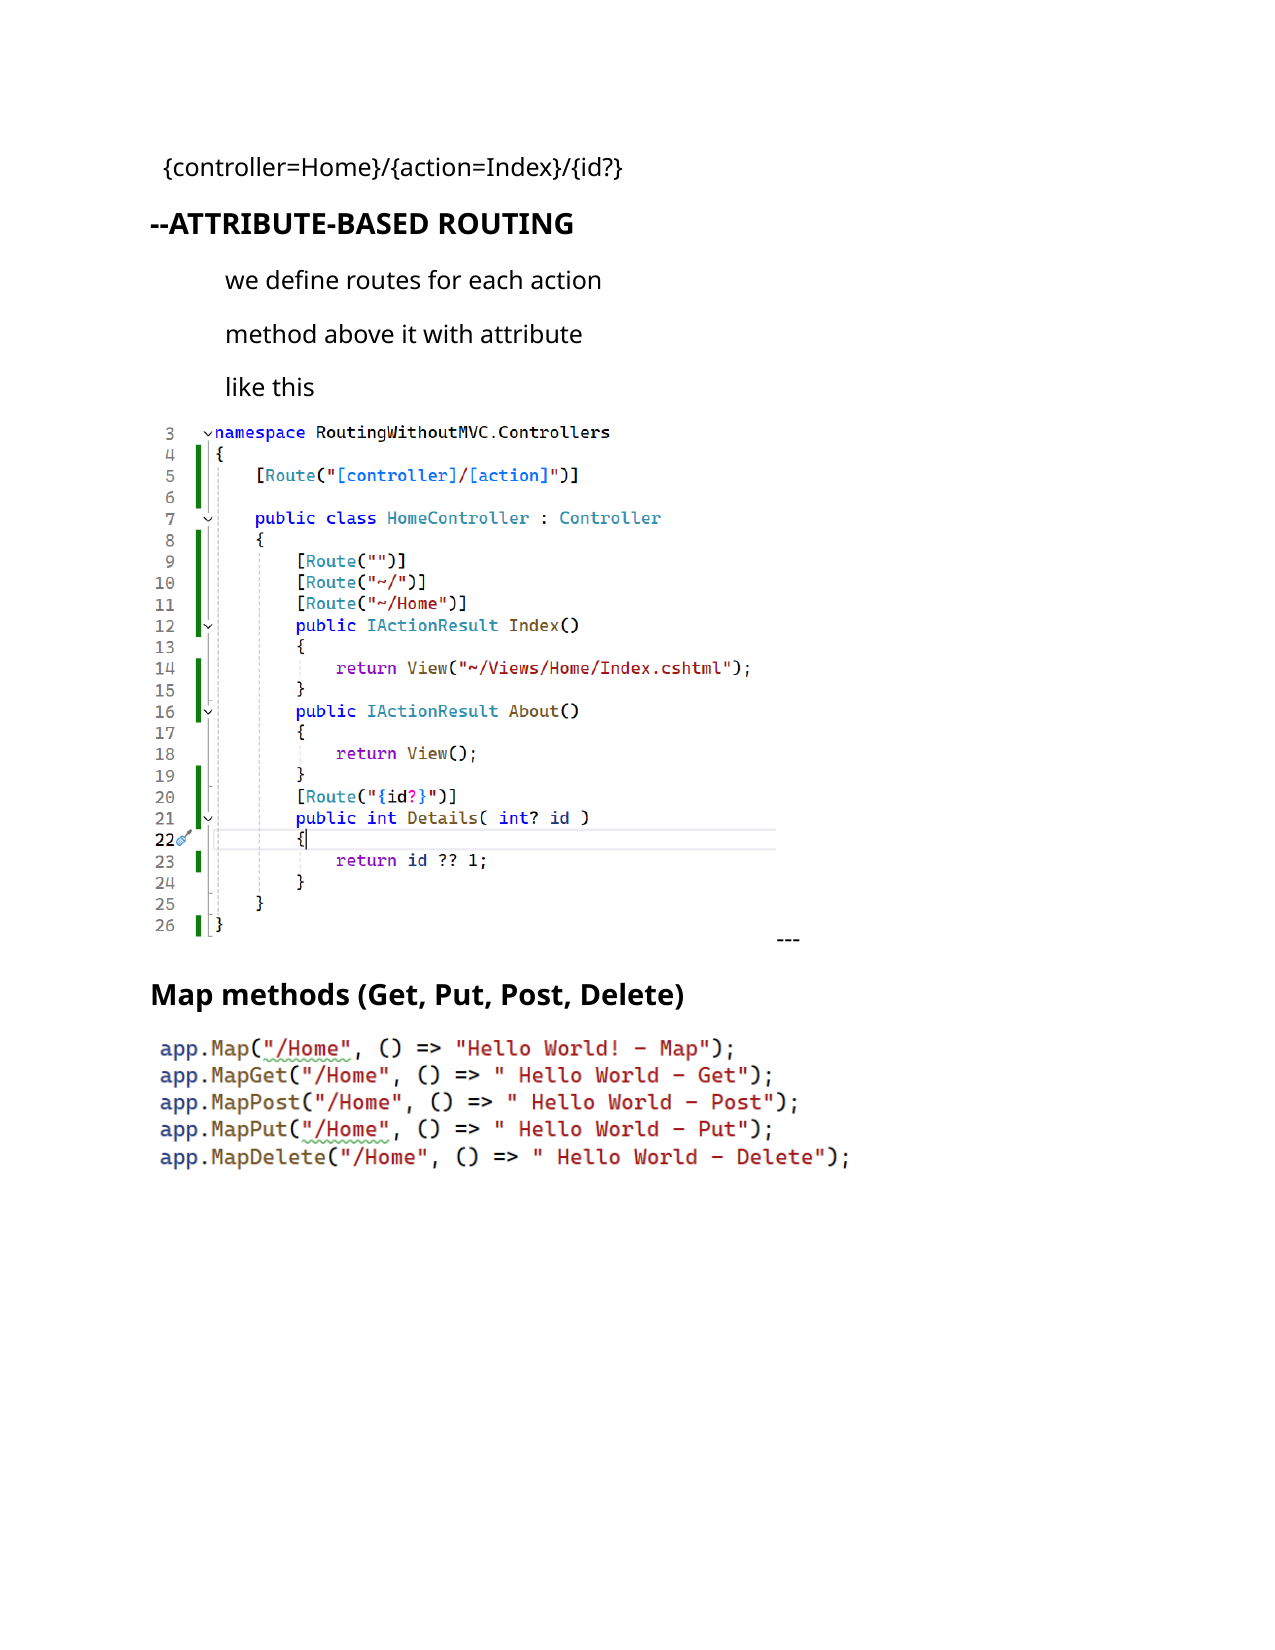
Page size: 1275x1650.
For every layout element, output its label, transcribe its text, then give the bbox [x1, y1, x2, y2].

picture [150, 423, 777, 948]
text {controller=Home}/{action=Index}/{id?} [150, 150, 1125, 184]
picture [150, 1033, 879, 1186]
text Map methods (Get, Put, Post, Delete) [150, 974, 1125, 1014]
text --ATTRIBUTE-BASED ROUTING [150, 203, 1125, 243]
text like this [150, 370, 1125, 404]
text we define routes for each action [150, 263, 1125, 297]
text method above it with attribute [150, 316, 1125, 350]
